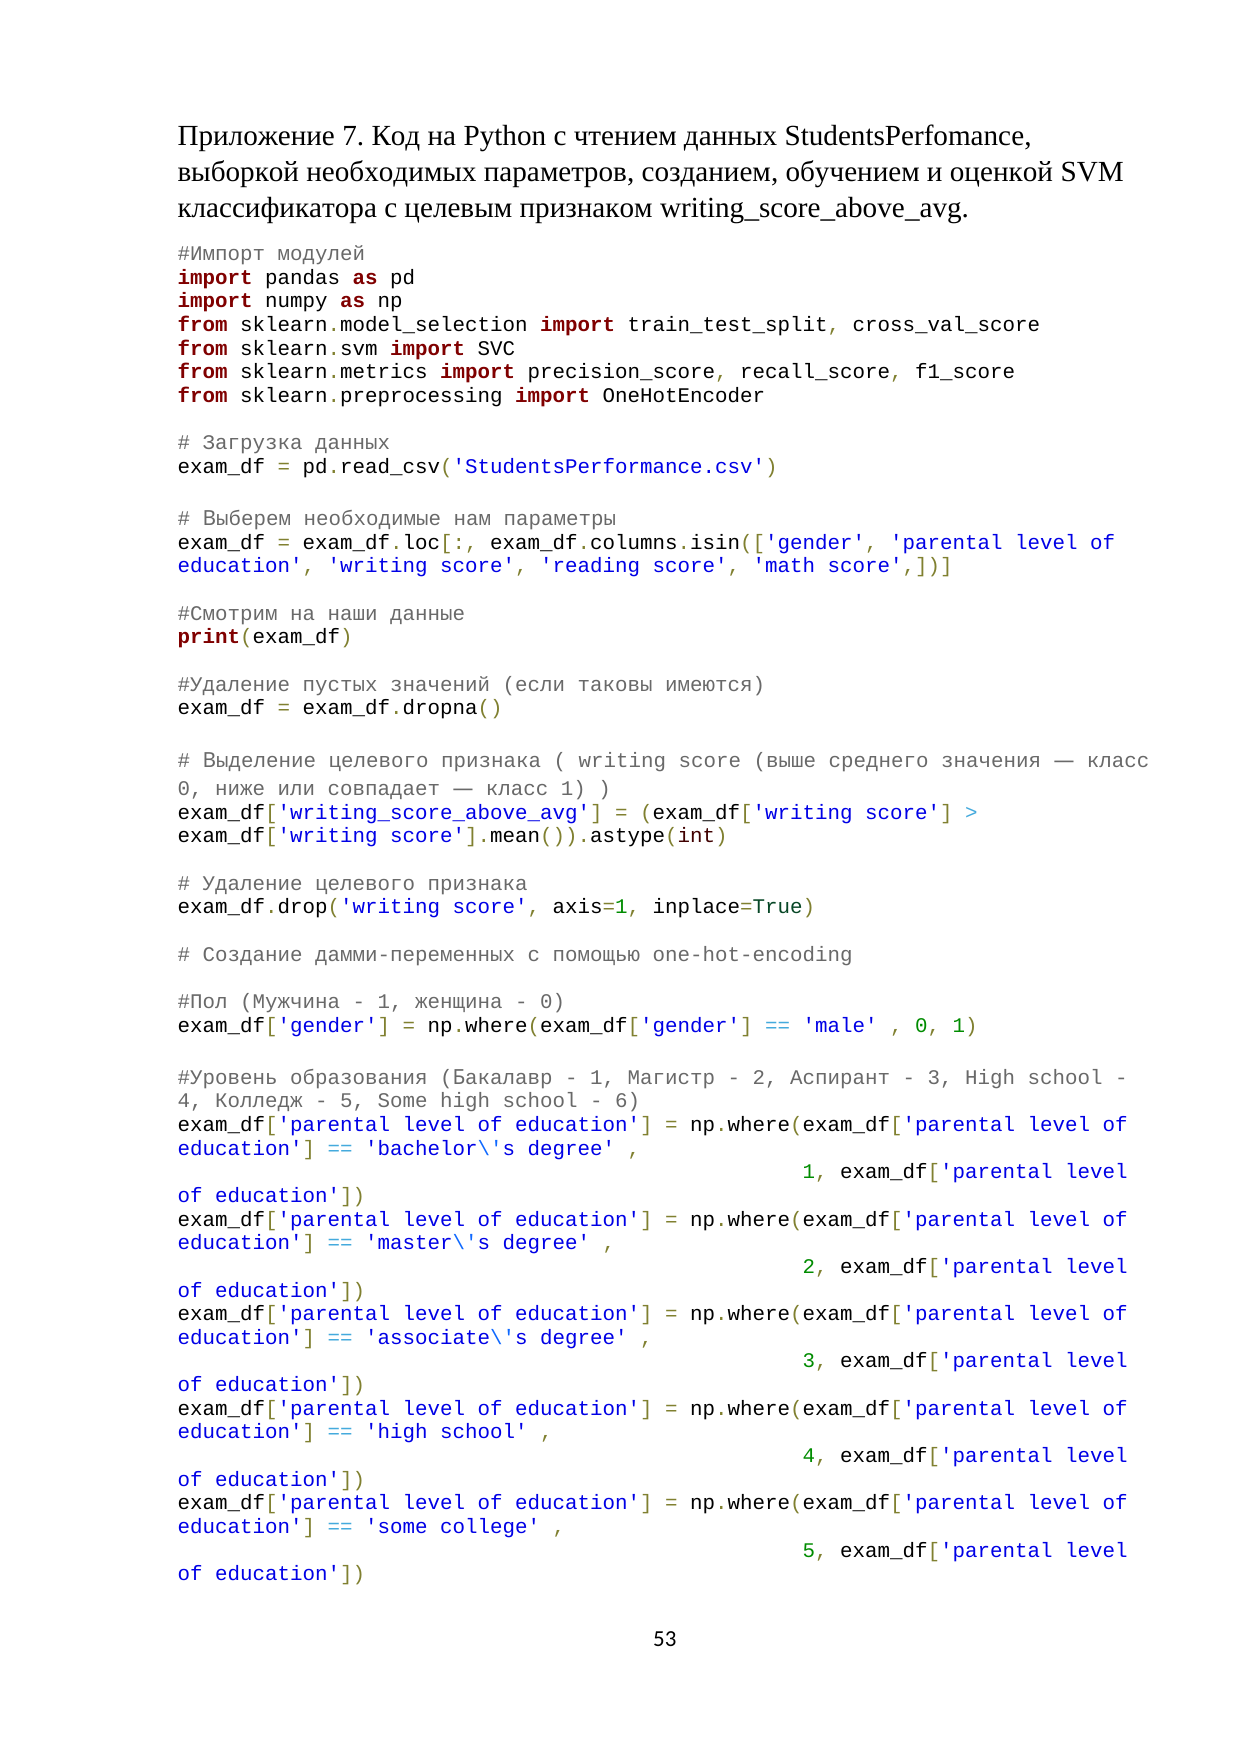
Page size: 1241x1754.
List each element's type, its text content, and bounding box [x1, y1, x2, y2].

text import pandas as pd [177, 267, 1152, 291]
text # Выделение целевого признака ( writing score (выше среднего значения — класс 0, ниже или совпадает — класс 1) ) [177, 745, 1152, 802]
text from sklearn.metrics import precision_score, recall_score, f1_score [177, 361, 1152, 385]
text #Смотрим на наши данные [177, 603, 1152, 626]
text #Пол (Мужчина - 1, женщина - 0) [177, 991, 1152, 1014]
text exam_df['parental level of education'] = np.where(exam_df['parental level of education'] == 'associate\'s degree' , [177, 1303, 1152, 1351]
text # Удаление целевого признака [177, 873, 1152, 896]
text #Уровень образования (Бакалавр - 1, Магистр - 2, Аспирант - 3, High school - 4, Колледж - 5, Some high school - 6) [177, 1062, 1152, 1114]
text exam_df = exam_df.dropna() [177, 697, 1152, 721]
text exam_df['parental level of education'] = np.where(exam_df['parental level of education'] == 'bachelor\'s degree' , [177, 1114, 1152, 1161]
text # Выберем необходимые нам параметры [177, 503, 1152, 532]
text 5, exam_df['parental level of education']) [177, 1540, 1152, 1587]
text exam_df = pd.read_csv('StudentsPerformance.csv') [177, 456, 1152, 480]
text exam_df['writing_score_above_avg'] = (exam_df['writing score'] > exam_df['writing score'].mean()).astype(int) [177, 802, 1152, 849]
text exam_df['parental level of education'] = np.where(exam_df['parental level of education'] == 'high school' , [177, 1398, 1152, 1445]
text print(exam_df) [177, 626, 1152, 650]
text # Загрузка данных [177, 432, 1152, 456]
text 4, exam_df['parental level of education']) [177, 1445, 1152, 1492]
text from sklearn.svm import SVC [177, 338, 1152, 361]
text exam_df = exam_df.loc[:, exam_df.columns.isin(['gender', 'parental level of education', 'writing score', 'reading score', 'math score',])] [177, 532, 1152, 579]
text exam_df.drop('writing score', axis=1, inplace=True) [177, 896, 1152, 920]
text from sklearn.model_selection import train_test_split, cross_val_score [177, 314, 1152, 338]
text 3, exam_df['parental level of education']) [177, 1351, 1152, 1398]
text exam_df['gender'] = np.where(exam_df['gender'] == 'male' , 0, 1) [177, 1014, 1152, 1038]
text 2, exam_df['parental level of education']) [177, 1256, 1152, 1303]
text Приложение 7. Код на Python с чтением данных StudentsPerfomance, выборкой необходимых параметров, созданием, обучением и оценкой SVM классификатора с целевым признаком writing_score_above_avg. [177, 118, 1152, 224]
text #Удаление пустых значений (если таковы имеются) [177, 674, 1152, 697]
text exam_df['parental level of education'] = np.where(exam_df['parental level of education'] == 'master\'s degree' , [177, 1209, 1152, 1256]
text exam_df['parental level of education'] = np.where(exam_df['parental level of education'] == 'some college' , [177, 1492, 1152, 1540]
text # Создание дамми-переменных с помощью one-hot-encoding [177, 944, 1152, 967]
text #Импорт модулей [177, 243, 1152, 267]
text import numpy as np [177, 291, 1152, 314]
text 1, exam_df['parental level of education']) [177, 1161, 1152, 1209]
text from sklearn.preprocessing import OneHotEncoder [177, 385, 1152, 409]
